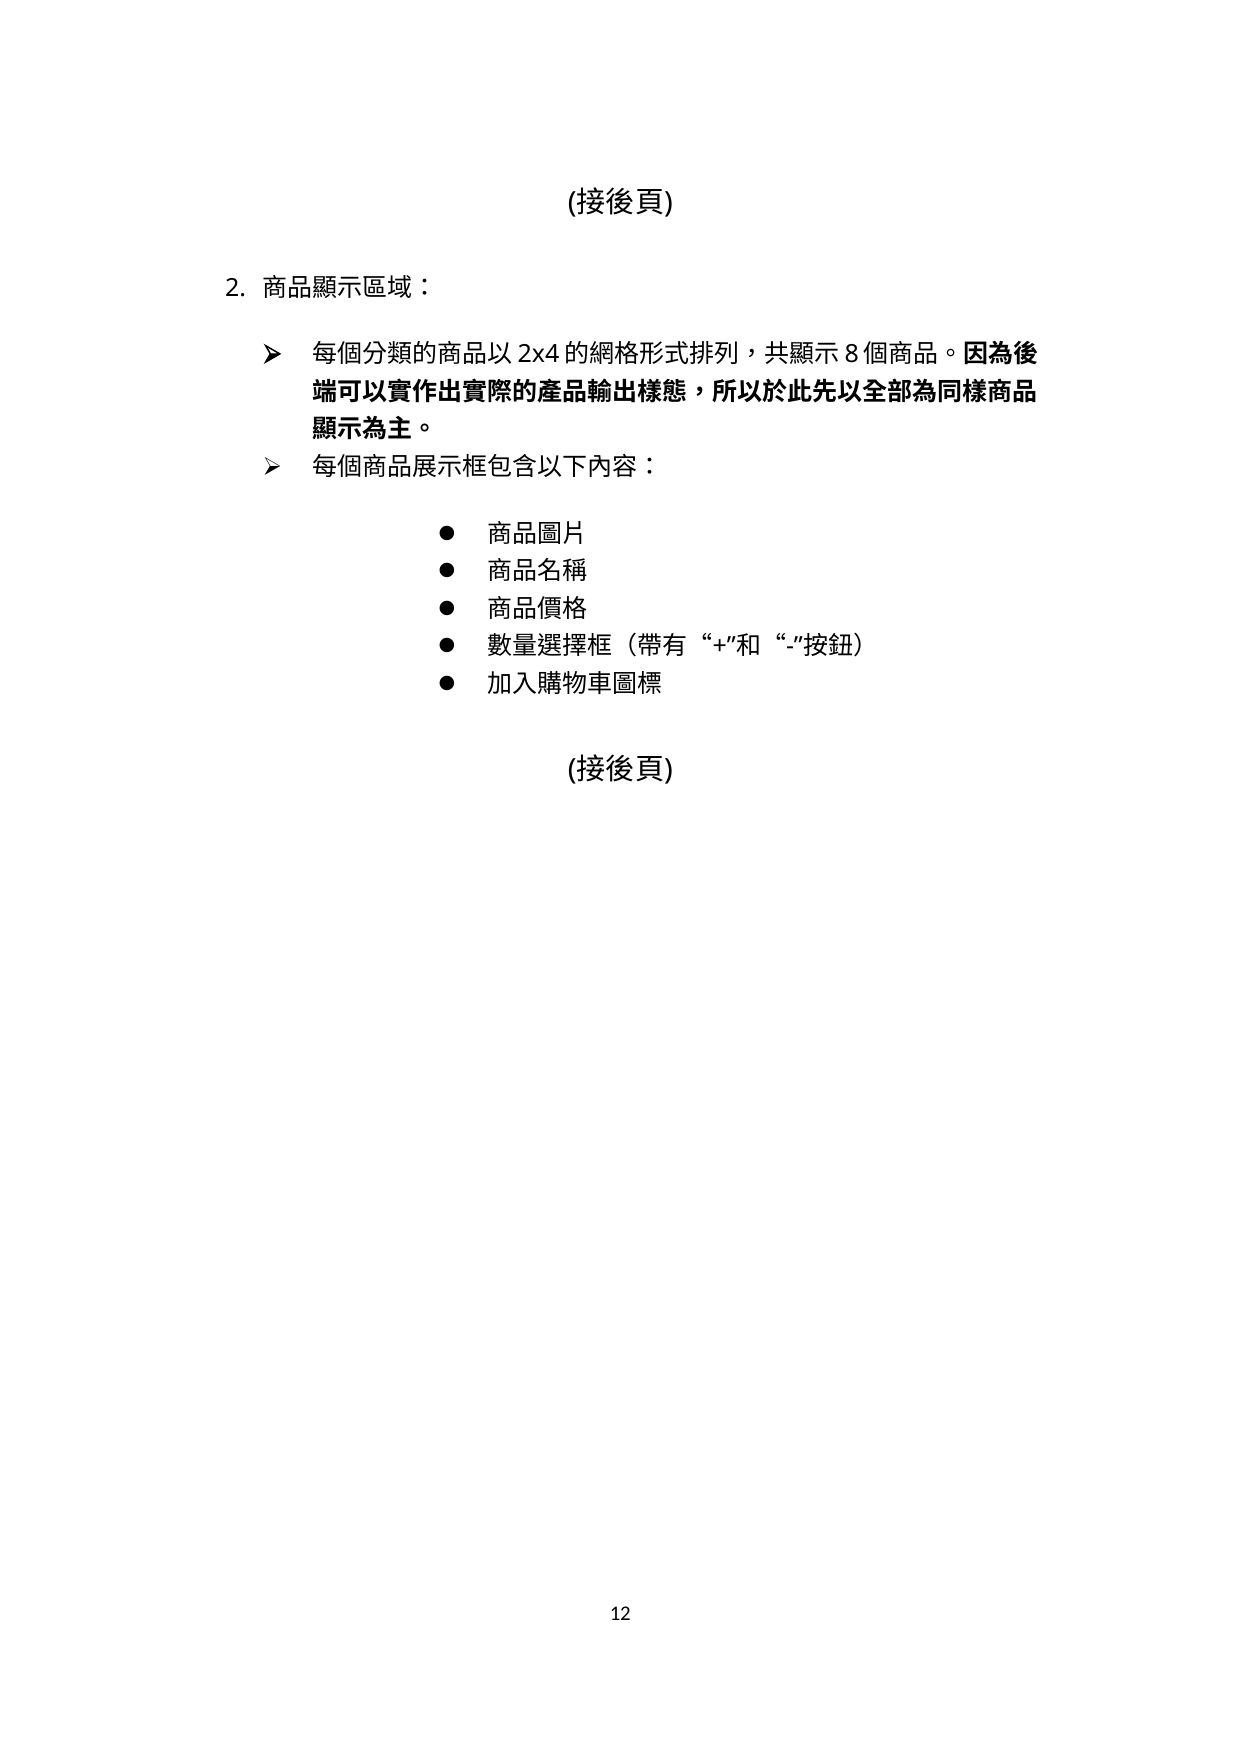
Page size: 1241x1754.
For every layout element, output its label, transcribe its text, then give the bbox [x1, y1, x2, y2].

text (接後頁) [187, 729, 1053, 804]
list 商品顯示區域： [225, 267, 1053, 304]
list 每個商品展示框包含以下內容： [262, 446, 1053, 483]
list 商品價格 [437, 587, 1053, 625]
list 商品名稱 [437, 550, 1053, 587]
list 商品圖片 [437, 512, 1053, 550]
list 每個分類的商品以2x4的網格形式排列，共顯示8個商品。因為後端可以實作出實際的產品輸出樣態，所以於此先以全部為同樣商品顯示為主。 [262, 333, 1053, 446]
text (接後頁) [187, 162, 1053, 237]
list 加入購物車圖標 [437, 662, 1053, 700]
list 數量選擇框（帶有“+”和“-”按鈕） [437, 625, 1053, 662]
